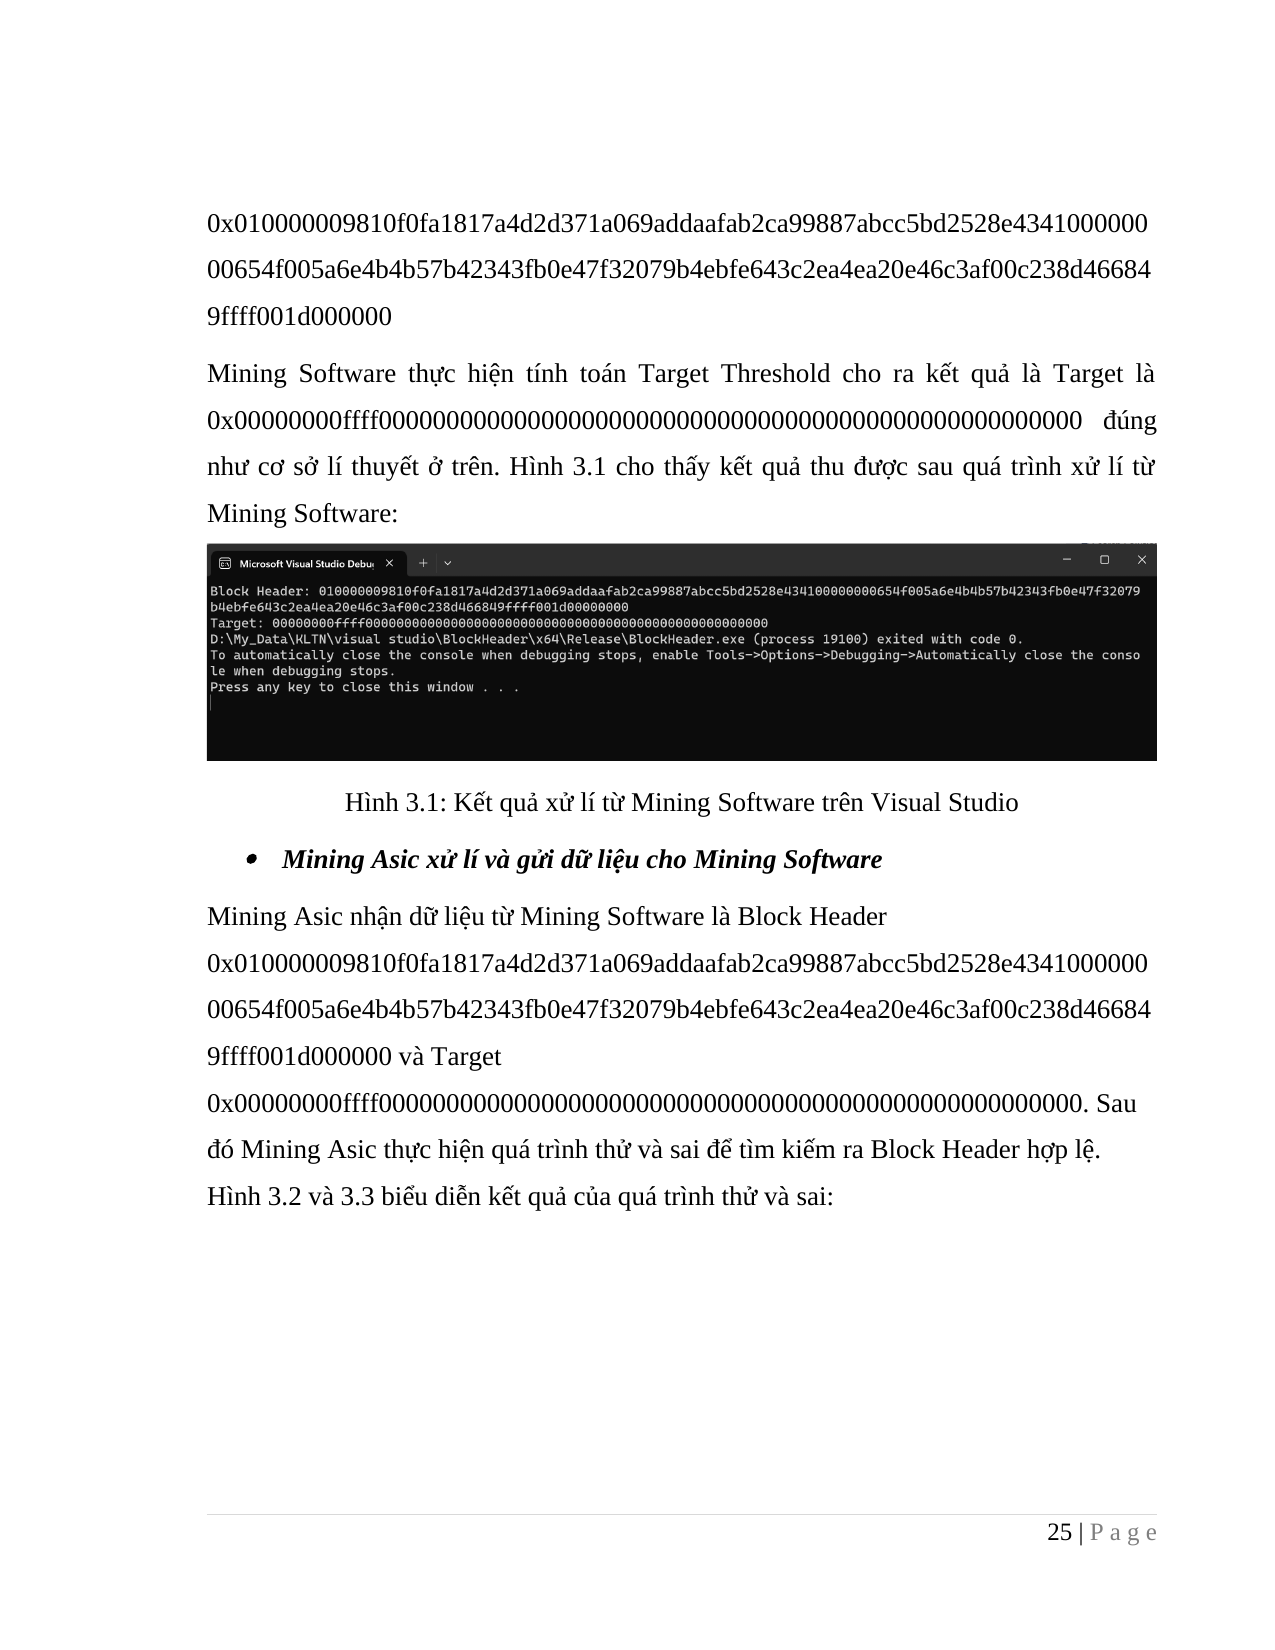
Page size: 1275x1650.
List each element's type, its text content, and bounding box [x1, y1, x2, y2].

picture [206, 543, 1157, 761]
text Mining Asic nhận dữ liệu từ Mining Software là Block Header 0x010000009810f0fa1817a4d2d371a069addaafab2ca99887abcc5bd2528e434100000000654f005a6e4b4b57b42343fb0e47f32079b4ebfe643c2ea4ea20e46c3af00c238d466849ffff001d000000 và Target 0x00000000ffff0000000000000000000000000000000000000000000000000000. Sau đó Mining Asic thực hiện quá trình thử và sai để tìm kiếm ra Block Header hợp lệ. Hình 3.2 và 3.3 biểu diễn kết quả của quá trình thử và sai: [207, 900, 1157, 1211]
text Hình 3.1: Kết quả xử lí từ Mining Software trên Visual Studio [207, 786, 1157, 817]
list Mining Asic xử lí và gửi dữ liệu cho Mining Software [244, 843, 1157, 874]
text 0x010000009810f0fa1817a4d2d371a069addaafab2ca99887abcc5bd2528e434100000000654f005a6e4b4b57b42343fb0e47f32079b4ebfe643c2ea4ea20e46c3af00c238d466849ffff001d000000 [207, 207, 1157, 331]
list Mining Software thực hiện tính toán Target Threshold cho ra kết quả là Target là 0x00000000ffff0000000000000000000000000000000000000000000000000000 đúng như cơ sở lí thuyết ở trên. Hình 3.1 cho thấy kết quả thu được sau quá trình xử lí từ Mining Software: [207, 357, 1157, 528]
